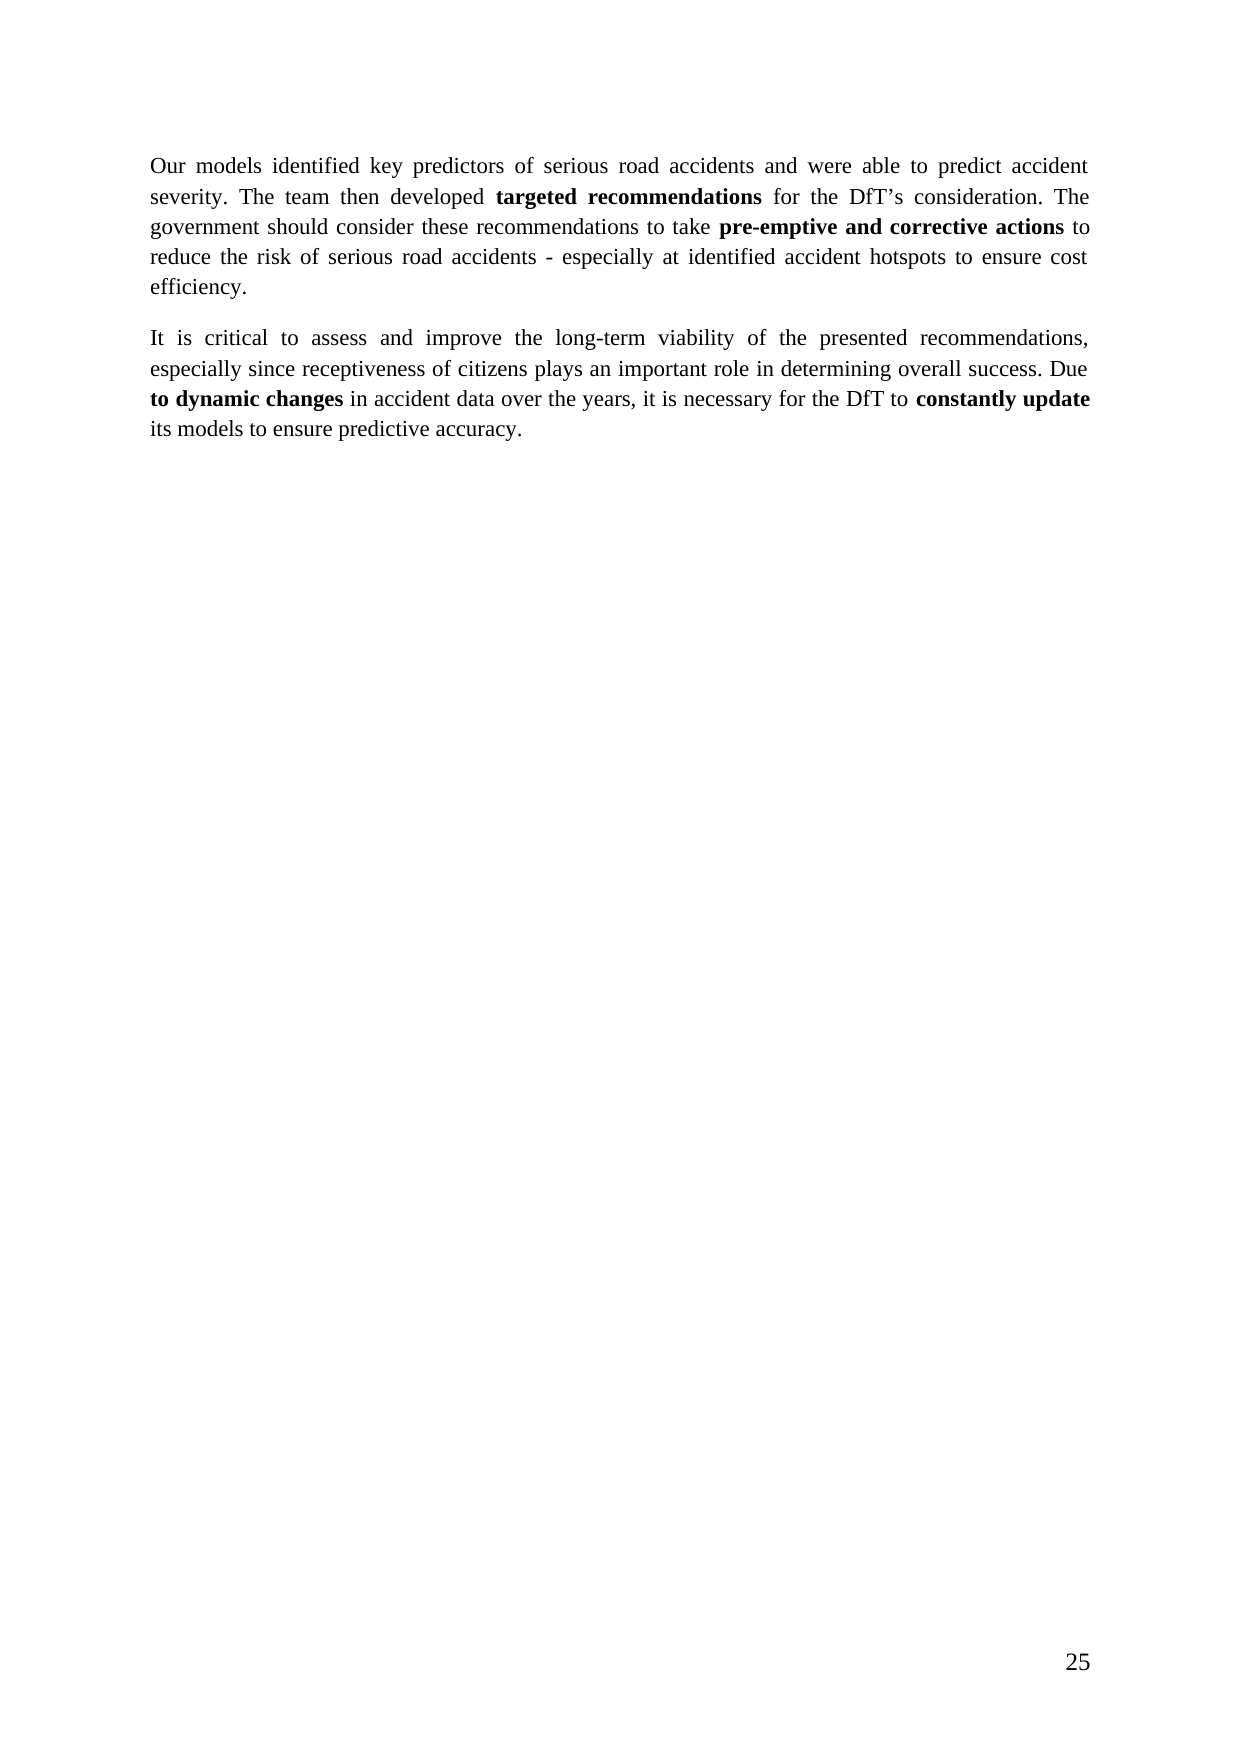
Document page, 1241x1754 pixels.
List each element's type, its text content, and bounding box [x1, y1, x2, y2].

text It is critical to assess and improve the long-term viability of the presented recommendations, especially since receptiveness of citizens plays an important role in determining overall success. Due to dynamic changes in accident data over the years, it is necessary for the DfT to constantly update its models to ensure predictive accuracy. [150, 324, 1090, 441]
text Our models identified key predictors of serious road accidents and were able to predict accident severity. The team then developed targeted recommendations for the DfT’s consideration. The government should consider these recommendations to take pre-emptive and corrective actions to reduce the risk of serious road accidents - especially at identified accident hotspots to ensure cost efficiency. [150, 153, 1090, 300]
